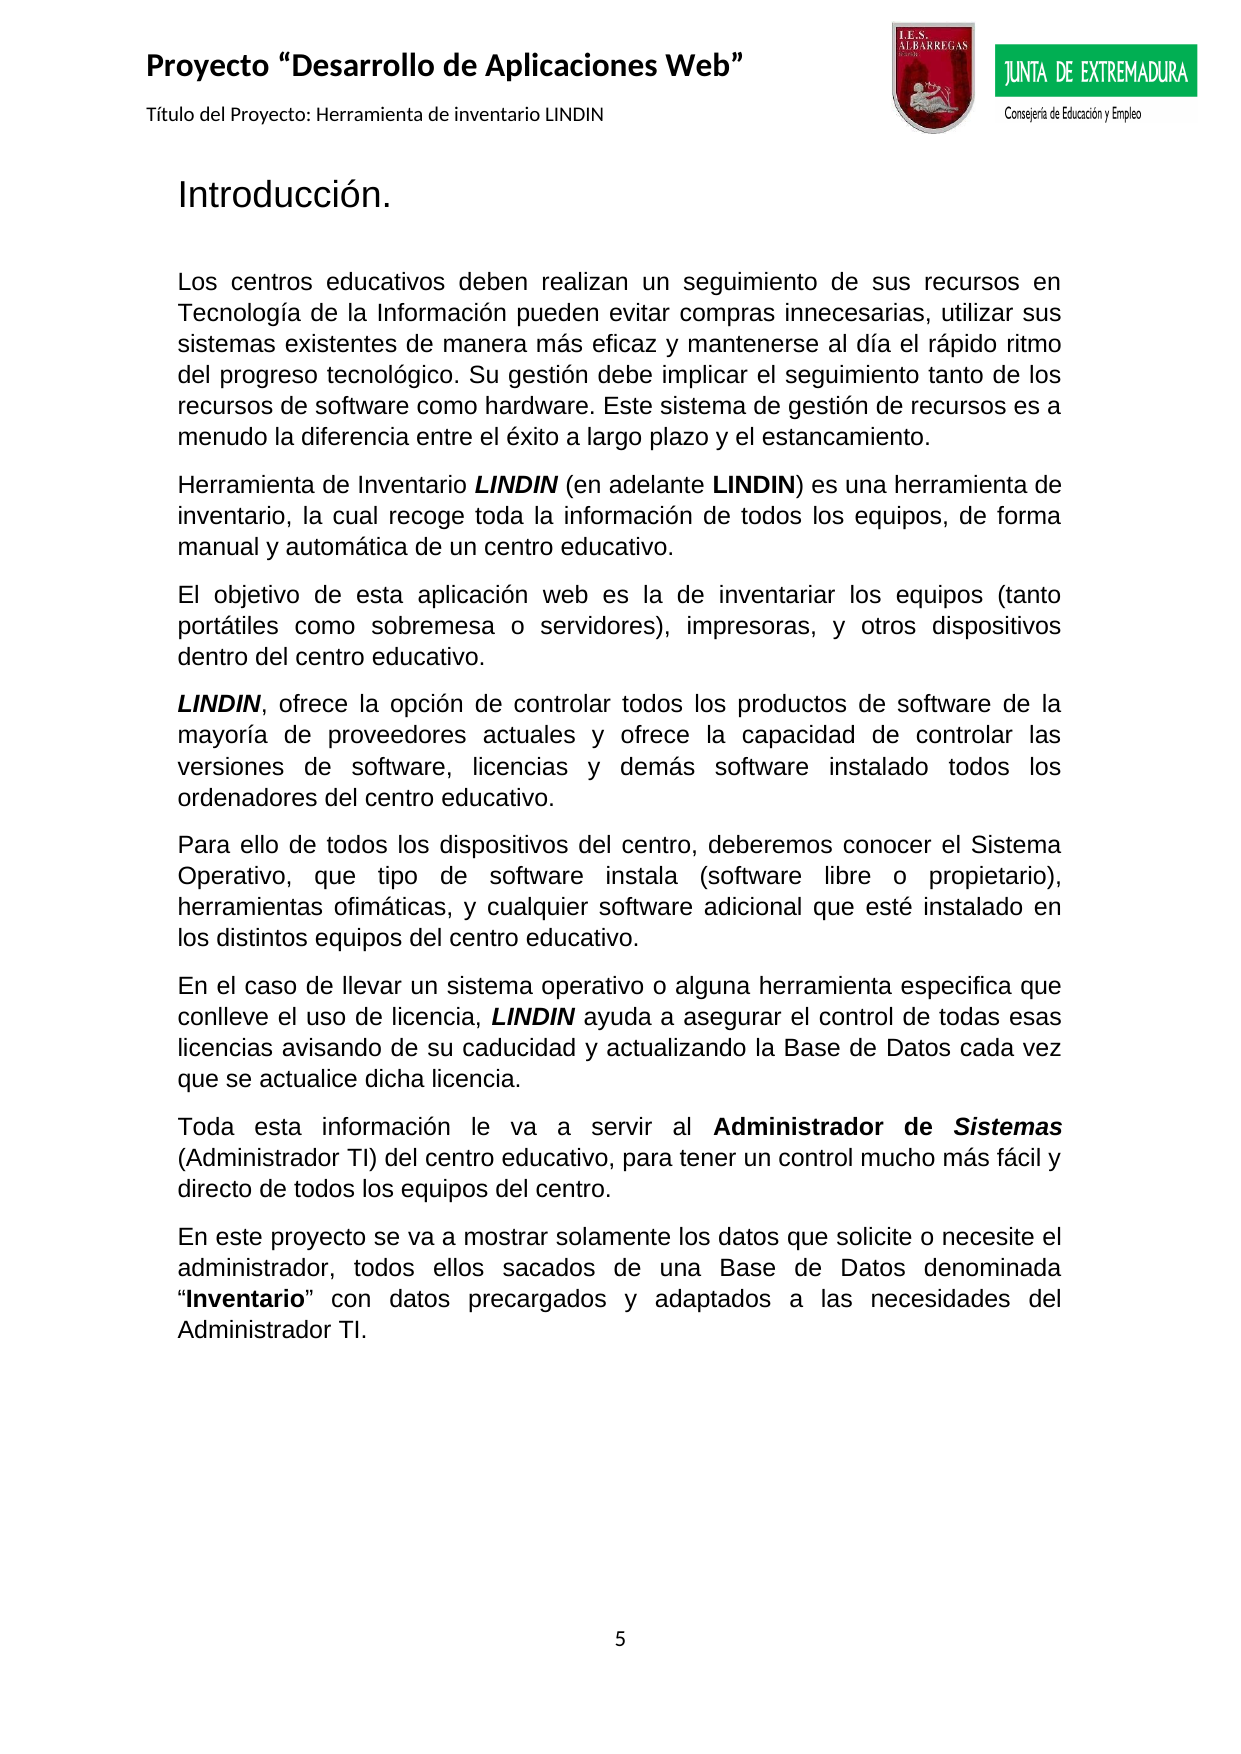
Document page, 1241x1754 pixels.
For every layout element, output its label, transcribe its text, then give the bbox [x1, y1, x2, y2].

text Toda esta información le va a servir al Administrador de Sistemas (Administrador TI) del centro educativo, para tener un control mucho más fácil y directo de todos los equipos del centro. [177, 1112, 1063, 1203]
text El objetivo de esta aplicación web es la de inventariar los equipos (tanto portátiles como sobremesa o servidores), impresoras, y otros dispositivos dentro del centro educativo. [177, 579, 1063, 670]
text En este proyecto se va a mostrar solamente los datos que solicite o necesite el administrador, todos ellos sacados de una Base de Datos denominada “Inventario” con datos precargados y adaptados a las necesidades del Administrador TI. [177, 1222, 1063, 1343]
text Para ello de todos los dispositivos del centro, deberemos conocer el Sistema Operativo, que tipo de software instala (software libre o propietario), herramientas ofimáticas, y cualquier software adicional que esté instalado en los distintos equipos del centro educativo. [177, 830, 1063, 952]
subtitle Introducción. [177, 173, 1063, 216]
text LINDIN, ofrece la opción de controlar todos los productos de software de la mayoría de proveedores actuales y ofrece la capacidad de controlar las versiones de software, licencias y demás software instalado todos los ordenadores del centro educativo. [177, 689, 1063, 811]
picture [891, 21, 976, 134]
text En el caso de llevar un sistema operativo o alguna herramienta especifica que conlleve el uso de licencia, LINDIN ayuda a asegurar el control de todas esas licencias avisando de su caducidad y actualizando la Base de Datos cada vez que se actualice dicha licencia. [177, 971, 1063, 1093]
text Herramienta de Inventario LINDIN (en adelante LINDIN) es una herramienta de inventario, la cual recoge toda la información de todos los equipos, de forma manual y automática de un centro educativo. [177, 470, 1063, 561]
text Los centros educativos deben realizan un seguimiento de sus recursos en Tecnología de la Información pueden evitar compras innecesarias, utilizar sus sistemas existentes de manera más eficaz y mantenerse al día el rápido ritmo del progreso tecnológico. Su gestión debe implicar el seguimiento tanto de los recursos de software como hardware. Este sistema de gestión de recursos es a menudo la diferencia entre el éxito a largo plazo y el estancamiento. [177, 267, 1063, 451]
picture [995, 44, 1198, 123]
